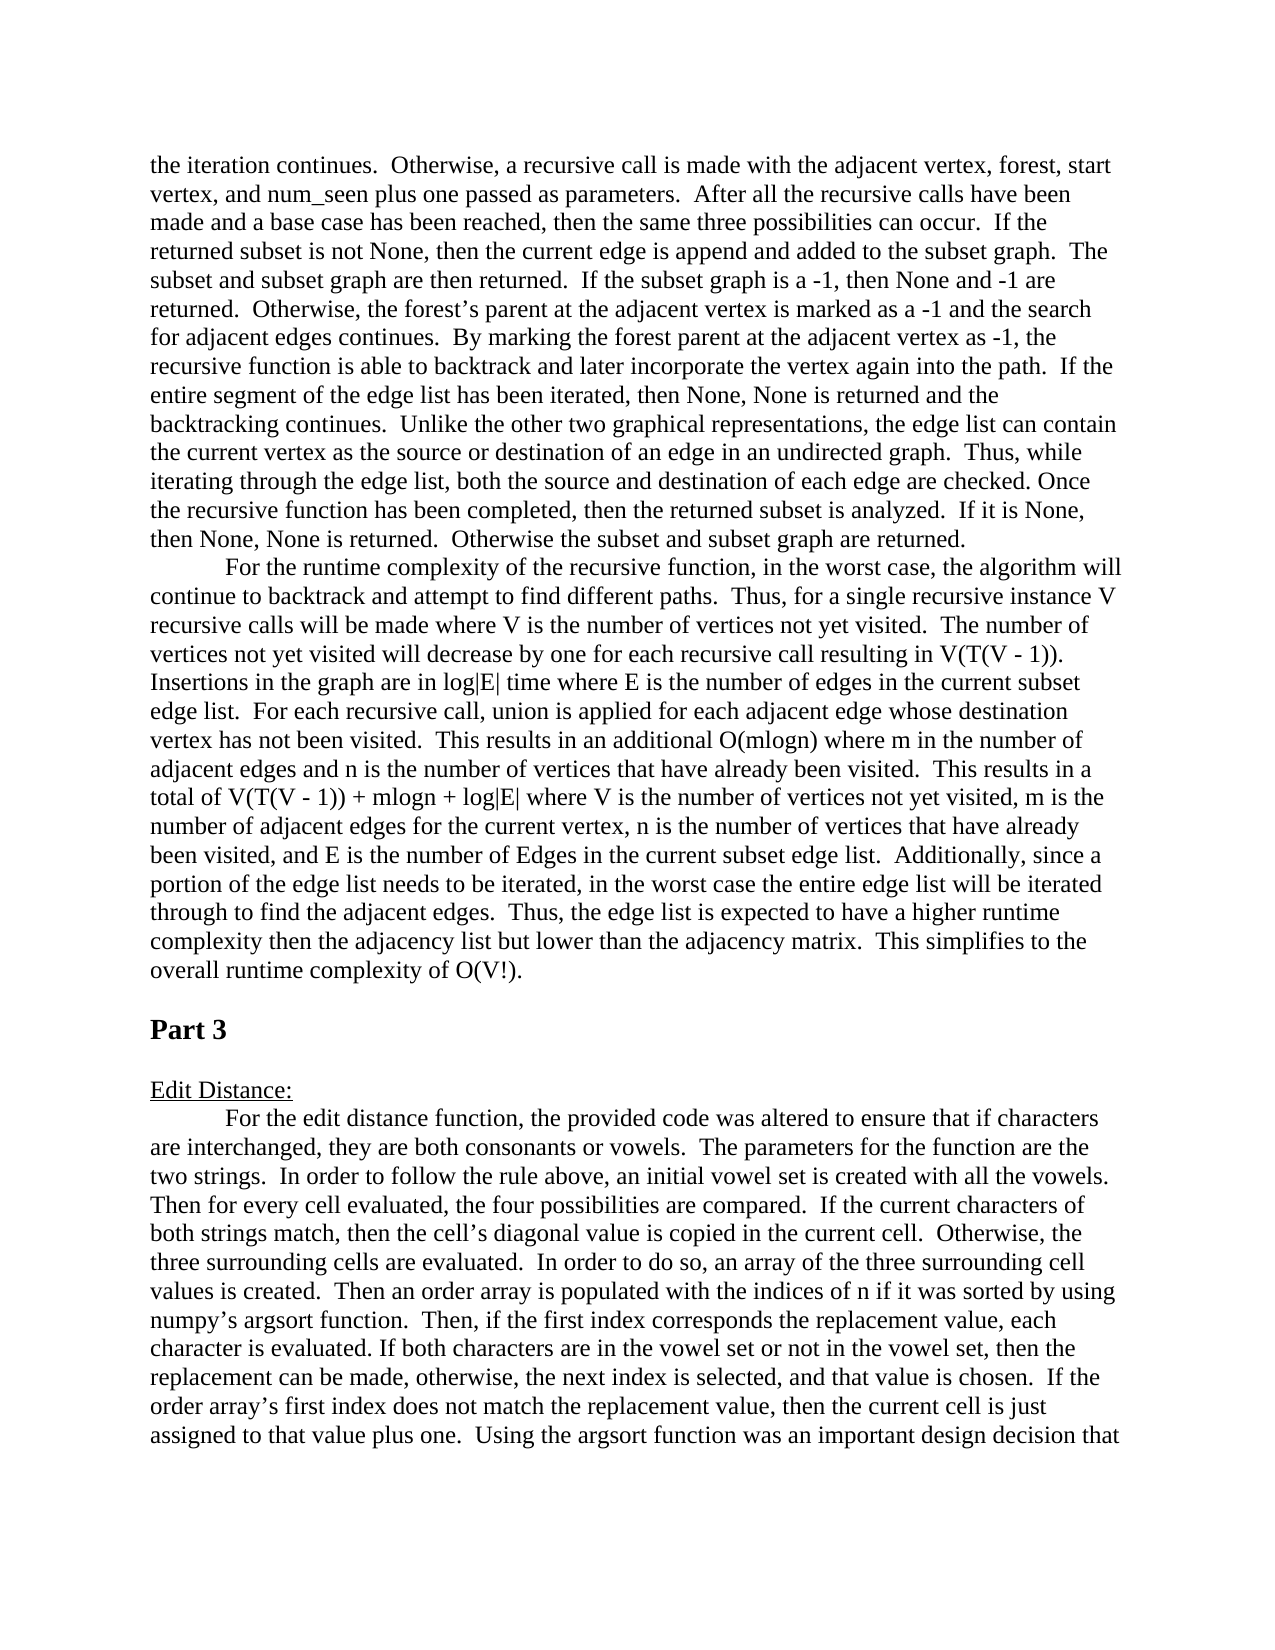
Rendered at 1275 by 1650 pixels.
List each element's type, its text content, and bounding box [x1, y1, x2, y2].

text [150, 1103, 1125, 1448]
text Part 3 [150, 1012, 1125, 1046]
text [150, 150, 1125, 552]
text Edit Distance: [150, 1075, 1125, 1103]
text For the runtime complexity of the recursive function, in the worst case, the algorithm will continue to backtrack and attempt to find different paths. Thus, for a single recursive instance V recursive calls will be made where V is the number of vertices not yet visited. The number of vertices not yet visited will decrease by one for each recursive call resulting in V(T(V - 1)). Insertions in the graph are in log|E| time where E is the number of edges in the current subset edge list. For each recursive call, union is applied for each adjacent edge whose destination vertex has not been visited. This results in an additional O(mlogn) where m in the number of adjacent edges and n is the number of vertices that have already been visited. This results in a total of V(T(V - 1)) + mlogn + log|E| where V is the number of vertices not yet visited, m is the number of adjacent edges for the current vertex, n is the number of vertices that have already been visited, and E is the number of Edges in the current subset edge list. Additionally, since a portion of the edge list needs to be iterated, in the worst case the entire edge list will be iterated through to find the adjacent edges. Thus, the edge list is expected to have a higher runtime complexity then the adjacency list but lower than the adjacency matrix. This simplifies to the overall runtime complexity of O(V!). [150, 552, 1125, 984]
